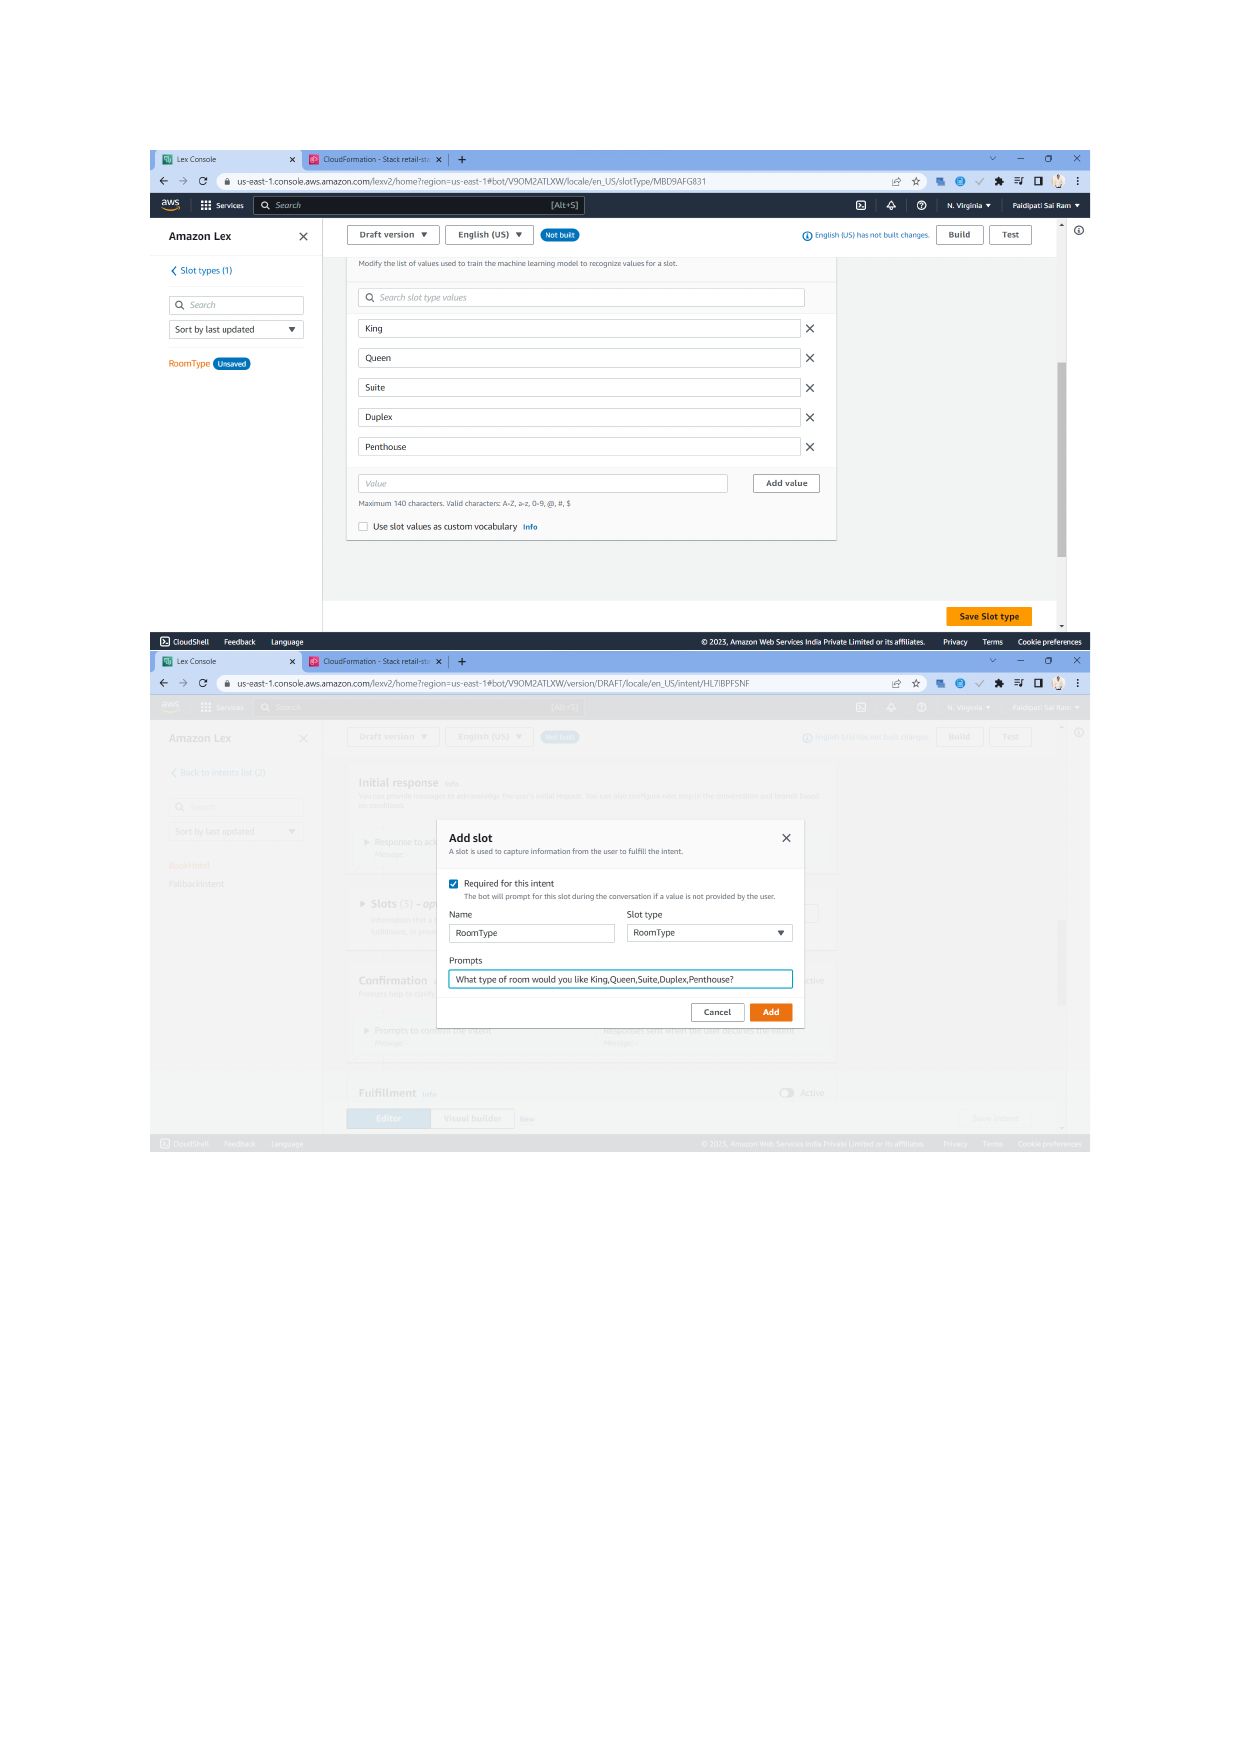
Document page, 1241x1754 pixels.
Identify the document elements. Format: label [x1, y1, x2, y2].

picture [150, 651, 1091, 1152]
picture [150, 150, 1091, 650]
